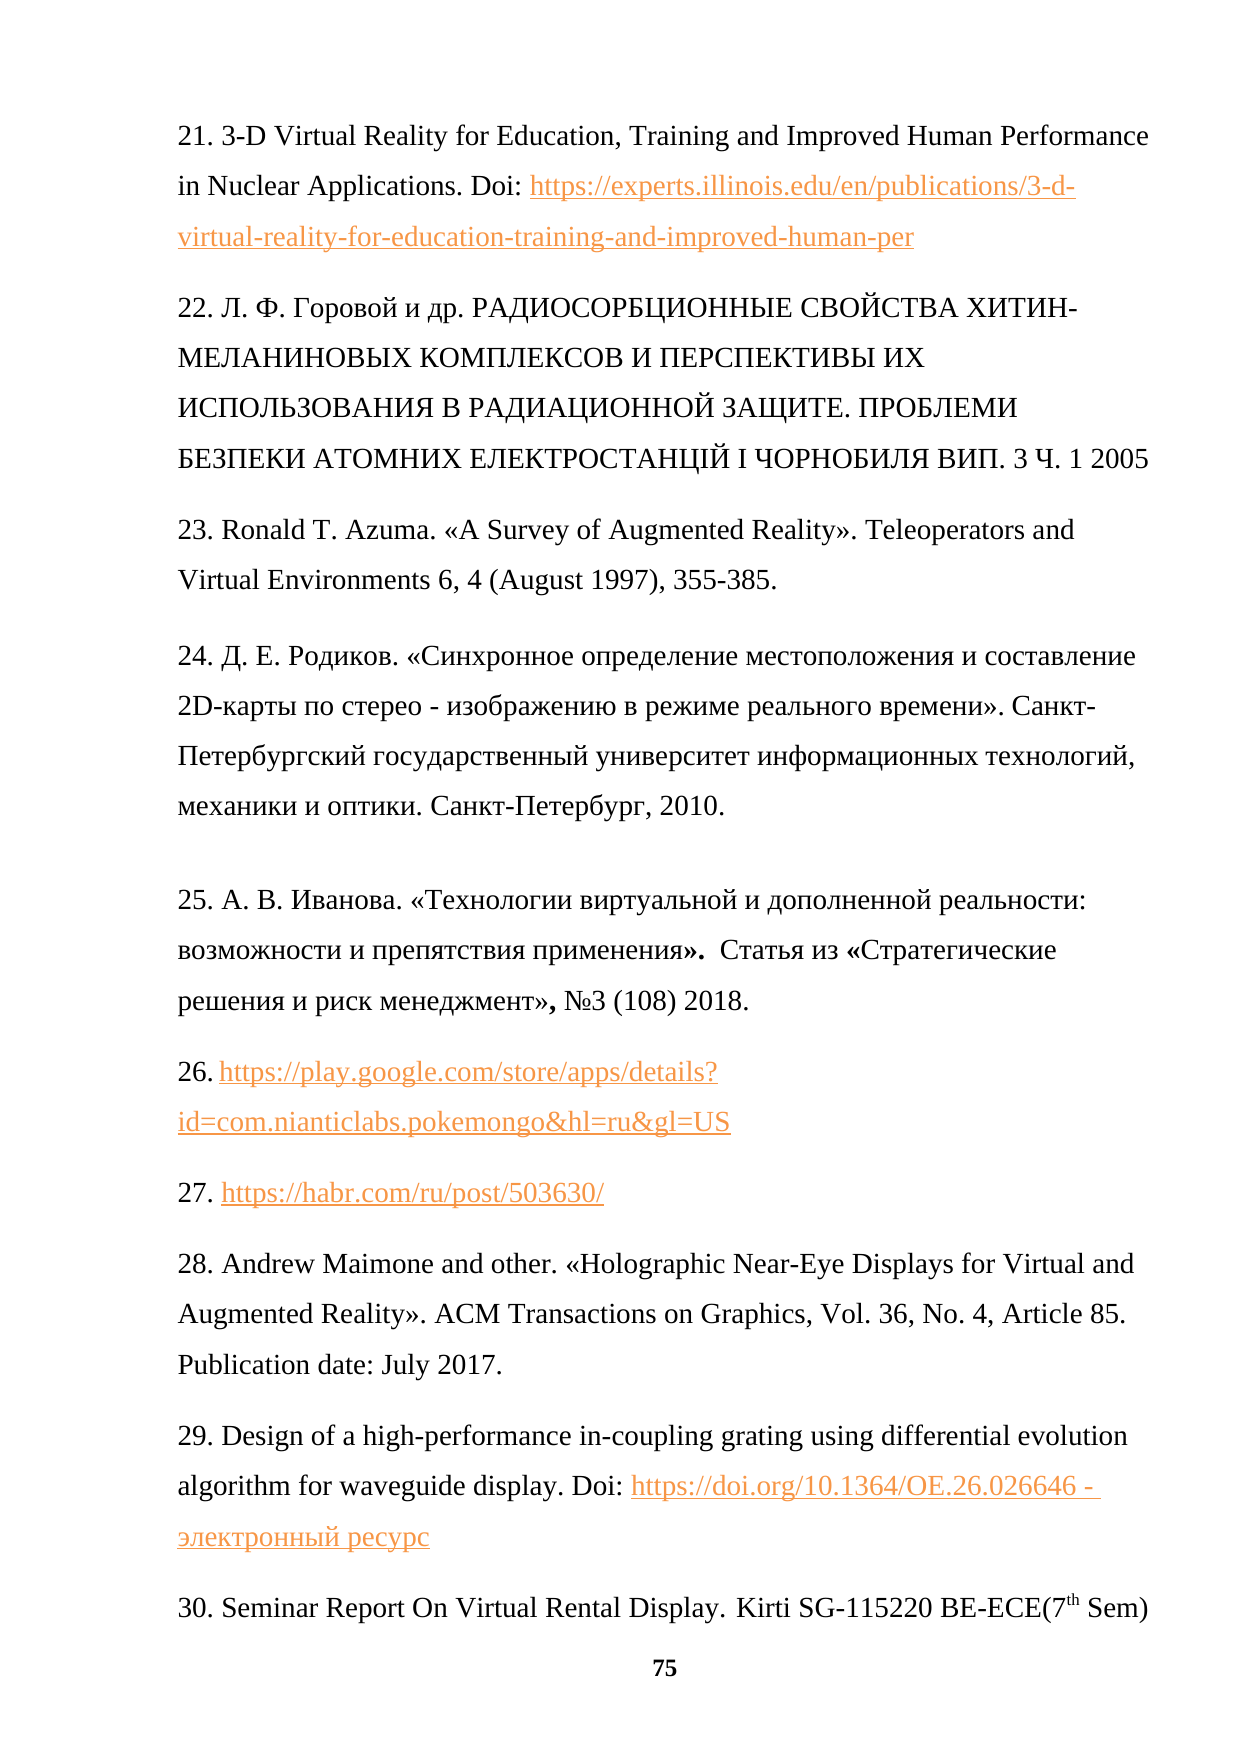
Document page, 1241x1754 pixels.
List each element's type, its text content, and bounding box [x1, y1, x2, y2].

text 22. Л. Ф. Горовой и др. РАДИОСОРБЦИОННЫЕ СВОЙСТВА ХИТИН-МЕЛАНИНОВЫХ КОМПЛЕКСОВ И ПЕРСПЕКТИВЫ ИХ ИСПОЛЬЗОВАНИЯ В РАДИАЦИОННОЙ ЗАЩИТЕ. ПРОБЛЕМИ БЕЗПЕКИ АТОМНИХ ЕЛЕКТРОСТАНЦІЙ І ЧОРНОБИЛЯ ВИП. 3 Ч. 1 2005 [177, 290, 1152, 474]
text 25. А. В. Иванова. «Технологии виртуальной и дополненной реальности: возможности и препятствия применения». Статья из «Стратегические решения и риск менеджмент», №3 (108) 2018. [177, 882, 1152, 1016]
text 27. https://habr.com/ru/post/503630/ [177, 1175, 1152, 1209]
text 28. Andrew Maimone and other. «Holographic Near-Eye Displays for Virtual and Augmented Reality». ACM Transactions on Graphics, Vol. 36, No. 4, Article 85. Publication date: July 2017. [177, 1246, 1152, 1381]
text 26. https://play.google.com/store/apps/details?id=com.nianticlabs.pokemongo&hl=ru&gl=US [177, 1054, 1152, 1138]
text 30. Seminar Report On Virtual Rental Display. Kirti SG-115220 BE-ECE(7th Sem) [177, 1590, 1152, 1623]
text 21. 3-D Virtual Reality for Education, Training and Improved Human Performance in Nuclear Applications. Doi: https://experts.illinois.edu/en/publications/3-d-virtual-reality-for-education-training-and-improved-human-per [177, 118, 1152, 252]
text 23. Ronald T. Azuma. «A Survey of Augmented Reality». Teleoperators and Virtual Environments 6, 4 (August 1997), 355-385. [177, 512, 1152, 596]
text 24. Д. Е. Родиков. «Синхронное определение местоположения и составление 2D-карты по стерео - изображению в режиме реального времени». Санкт-Петербургский государственный университет информационных технологий, механики и оптики. Санкт-Петербург, 2010. [177, 638, 1152, 822]
text 29. Design of a high-performance in-coupling grating using differential evolution algorithm for waveguide display. Doi: https://doi.org/10.1364/OE.26.026646 - электронный ресурс [177, 1418, 1152, 1552]
